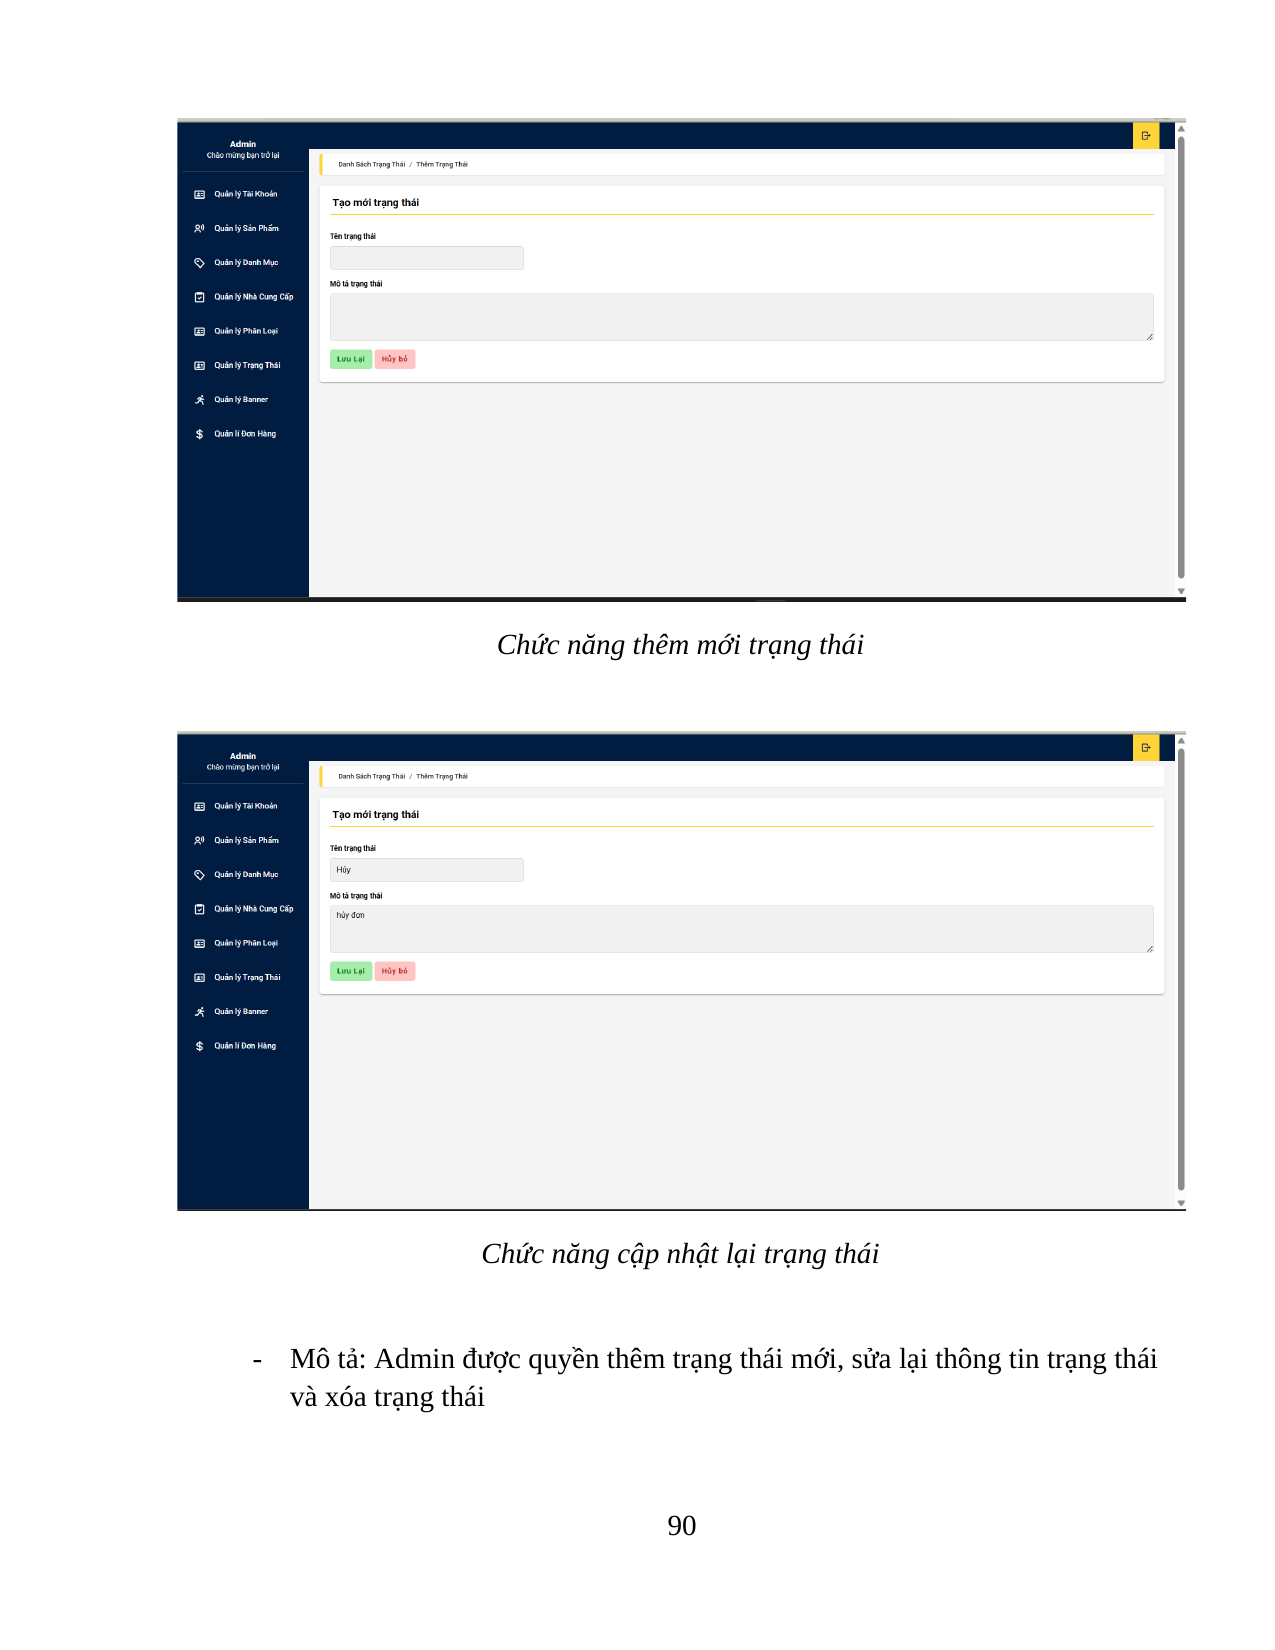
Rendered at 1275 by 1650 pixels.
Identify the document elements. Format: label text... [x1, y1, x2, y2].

picture [177, 731, 1187, 1211]
text Chức năng thêm mới trạng thái [177, 627, 1186, 661]
text Chức năng cập nhật lại trạng thái [177, 1236, 1186, 1270]
list Mô tả: Admin được quyền thêm trạng thái mới, sửa lại thông tin trạng thái và xóa trạng thái [252, 1341, 1186, 1413]
picture [177, 118, 1187, 602]
